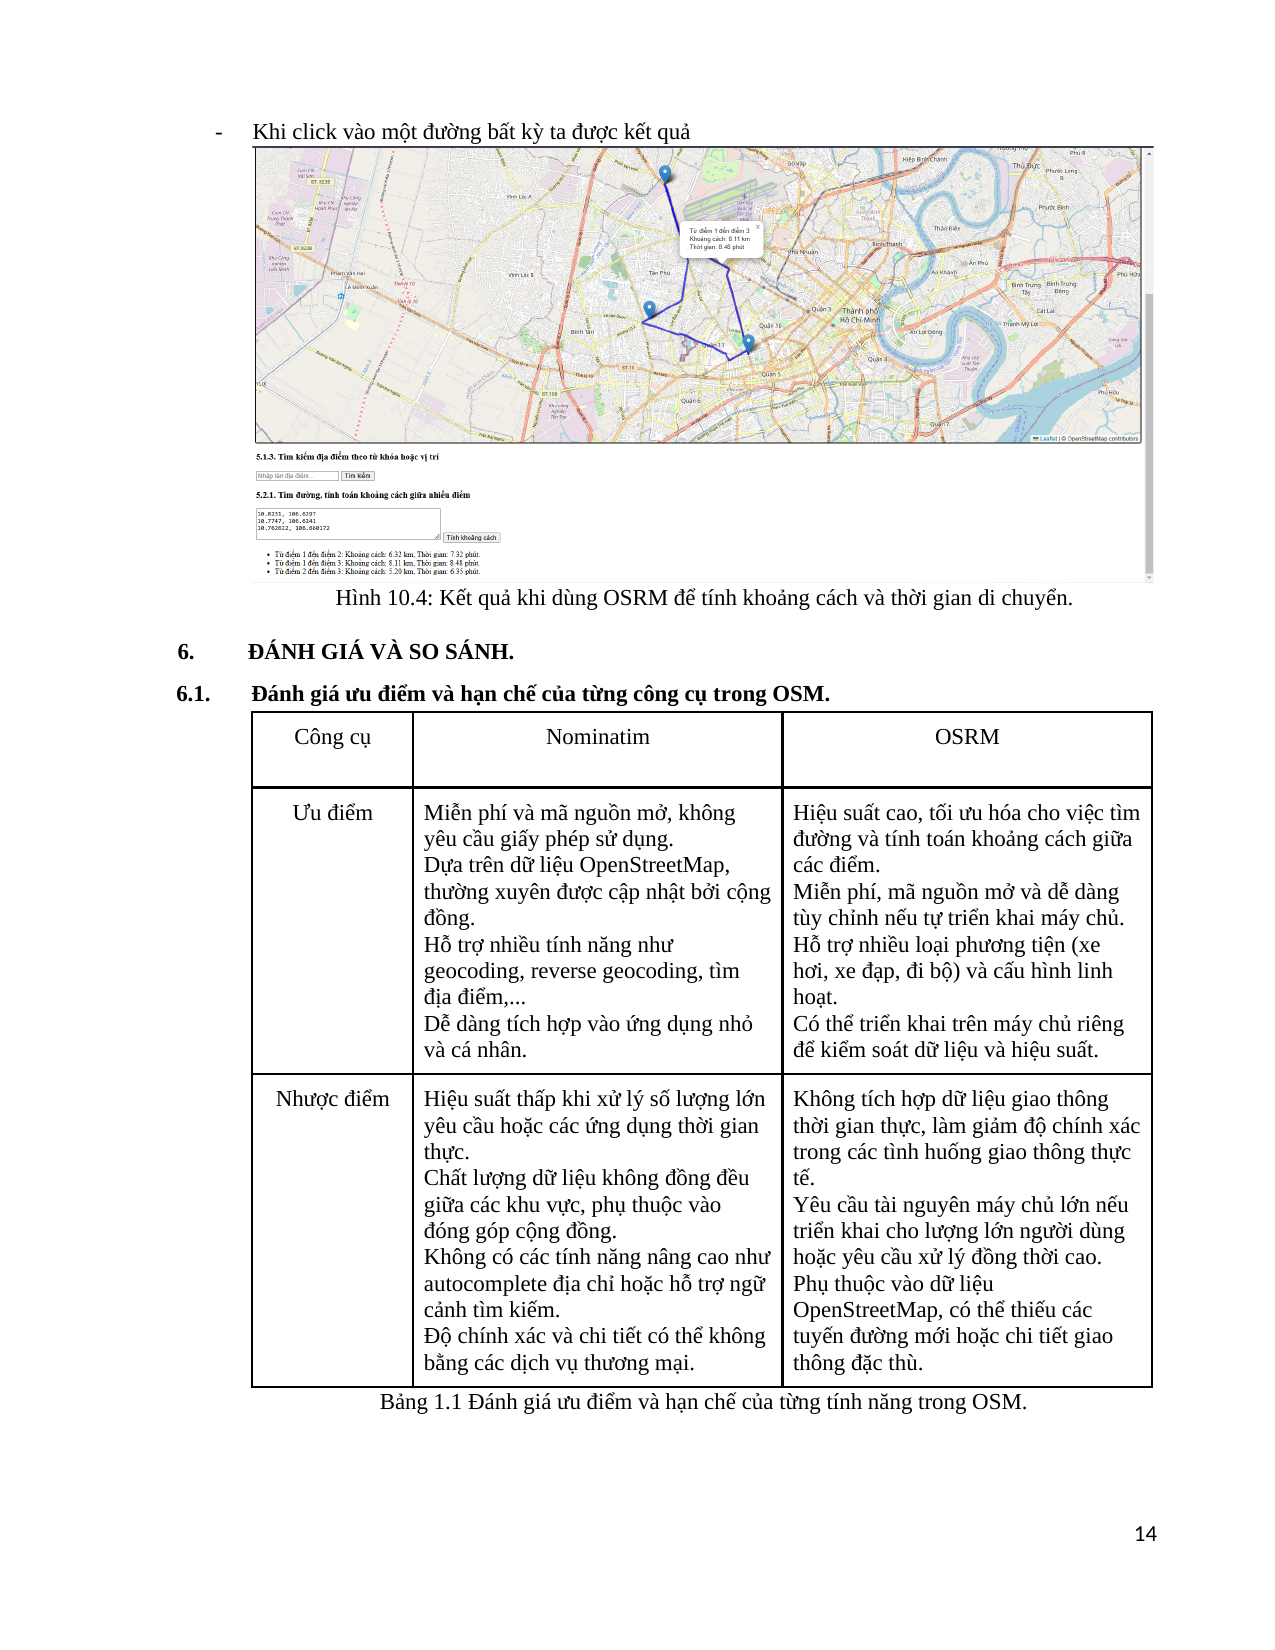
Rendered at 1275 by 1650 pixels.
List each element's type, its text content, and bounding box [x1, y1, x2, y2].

subtitle Đánh giá ưu điểm và hạn chế của từng công cụ trong OSM. [176, 681, 1157, 707]
table_header Nominatim [414, 713, 781, 786]
table_cell Miễn phí và mã nguồn mở, không yêu cầu giấy phép sử dụng. Dựa trên dữ liệu OpenStreetMap, thường xuyên được cập nhật bởi cộng đồng. Hỗ trợ nhiều tính năng như geocoding, reverse geocoding, tìm địa điểm,... Dễ dàng tích hợp vào ứng dụng nhỏ và cá nhân. [414, 789, 781, 1073]
text Bảng 1.1 Đánh giá ưu điểm và hạn chế của từng tính năng trong OSM. [251, 1388, 1157, 1414]
table_cell Hiệu suất thấp khi xử lý số lượng lớn yêu cầu hoặc các ứng dụng thời gian thực. Chất lượng dữ liệu không đồng đều giữa các khu vực, phụ thuộc vào đóng góp cộng đồng. Không có các tính năng nâng cao như autocomplete địa chỉ hoặc hỗ trợ ngữ cảnh tìm kiếm. Độ chính xác và chi tiết có thể không bằng các dịch vụ thương mại. [414, 1075, 781, 1386]
table_cell Nhược điểm [253, 1075, 412, 1386]
table_header OSRM [784, 713, 1151, 786]
table_cell Hiệu suất cao, tối ưu hóa cho việc tìm đường và tính toán khoảng cách giữa các điểm. Miễn phí, mã nguồn mở và dễ dàng tùy chỉnh nếu tự triển khai máy chủ. Hỗ trợ nhiều loại phương tiện (xe hơi, xe đạp, đi bộ) và cấu hình linh hoạt. Có thể triển khai trên máy chủ riêng để kiểm soát dữ liệu và hiệu suất. [784, 789, 1151, 1073]
table_cell Không tích hợp dữ liệu giao thông thời gian thực, làm giảm độ chính xác trong các tình huống giao thông thực tế. Yêu cầu tài nguyên máy chủ lớn nếu triển khai cho lượng lớn người dùng hoặc yêu cầu xử lý đồng thời cao. Phụ thuộc vào dữ liệu OpenStreetMap, có thể thiếu các tuyến đường mới hoặc chi tiết giao thông đặc thù. [784, 1075, 1151, 1386]
picture [252, 146, 1154, 583]
list Khi click vào một đường bất kỳ ta được kết quả [215, 118, 1157, 144]
table_cell Ưu điểm [253, 789, 412, 1073]
table_header Công cụ [253, 713, 412, 786]
subtitle ĐÁNH GIÁ VÀ SO SÁNH. [177, 638, 1157, 664]
text Hình 10.4: Kết quả khi dùng OSRM để tính khoảng cách và thời gian di chuyển. [252, 584, 1157, 611]
